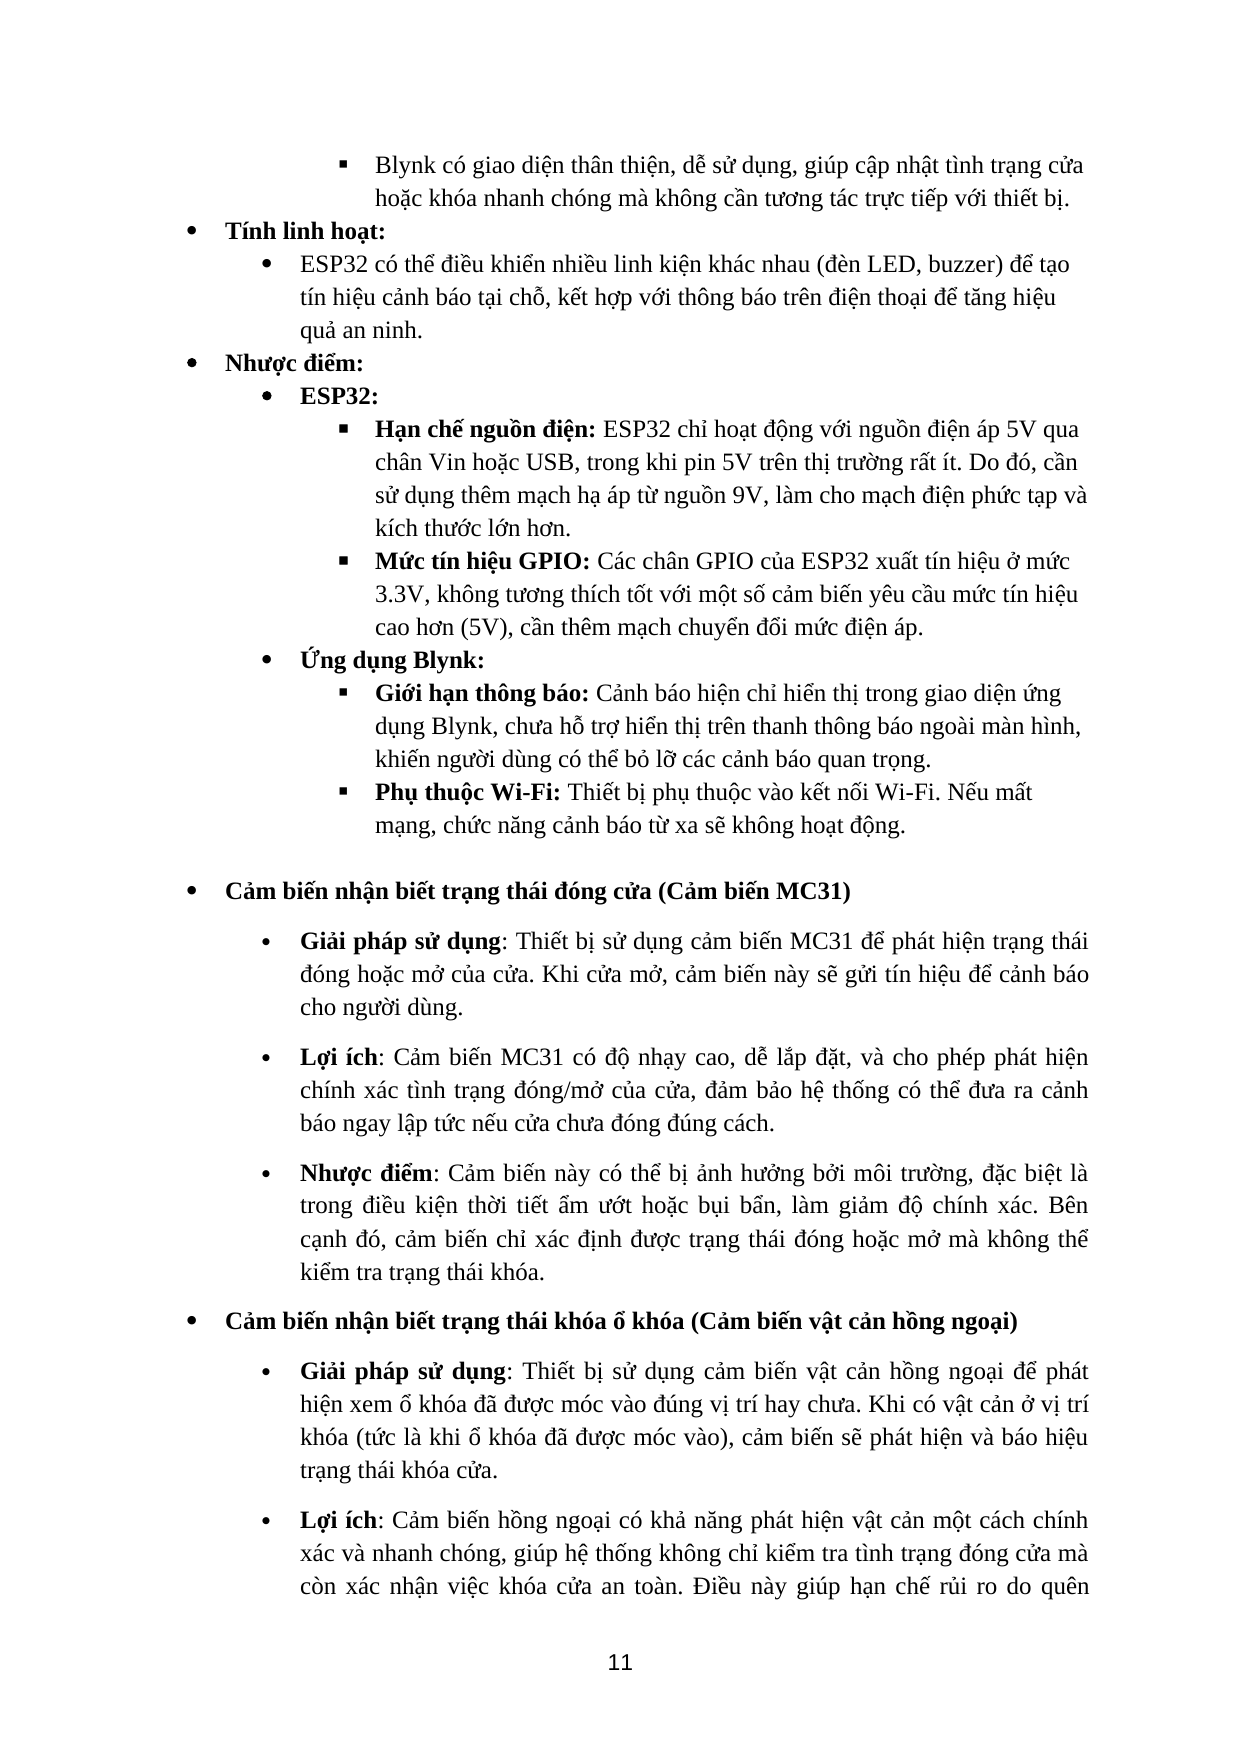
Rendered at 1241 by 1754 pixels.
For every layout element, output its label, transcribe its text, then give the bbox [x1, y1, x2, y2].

list ESP32: [262, 381, 1090, 410]
list Nhược điểm: Cảm biến này có thể bị ảnh hưởng bởi môi trường, đặc biệt là trong điều kiện thời tiết ẩm ướt hoặc bụi bẩn, làm giảm độ chính xác. Bên cạnh đó, cảm biến chỉ xác định được trạng thái đóng hoặc mở mà không thể kiểm tra trạng thái khóa. [262, 1158, 1090, 1285]
list Hạn chế nguồn điện: ESP32 chỉ hoạt động với nguồn điện áp 5V qua chân Vin hoặc USB, trong khi pin 5V trên thị trường rất ít. Do đó, cần sử dụng thêm mạch hạ áp từ nguồn 9V, làm cho mạch điện phức tạp và kích thước lớn hơn. [337, 414, 1090, 542]
list Cảm biến nhận biết trạng thái đóng cửa (Cảm biến MC31) [187, 876, 1090, 905]
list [262, 1505, 1090, 1599]
list Cảm biến nhận biết trạng thái khóa ổ khóa (Cảm biến vật cản hồng ngoại) [187, 1306, 1090, 1335]
list Lợi ích: Cảm biến MC31 có độ nhạy cao, dễ lắp đặt, và cho phép phát hiện chính xác tình trạng đóng/mở của cửa, đảm bảo hệ thống có thể đưa ra cảnh báo ngay lập tức nếu cửa chưa đóng đúng cách. [262, 1042, 1090, 1137]
list Giải pháp sử dụng: Thiết bị sử dụng cảm biến MC31 để phát hiện trạng thái đóng hoặc mở của cửa. Khi cửa mở, cảm biến này sẽ gửi tín hiệu để cảnh báo cho người dùng. [262, 926, 1090, 1021]
list ESP32 có thể điều khiển nhiều linh kiện khác nhau (đèn LED, buzzer) để tạo tín hiệu cảnh báo tại chỗ, kết hợp với thông báo trên điện thoại để tăng hiệu quả an ninh. [262, 249, 1090, 344]
list Nhược điểm: [187, 348, 1090, 377]
list Ứng dụng Blynk: [262, 645, 1090, 674]
list Phụ thuộc Wi-Fi: Thiết bị phụ thuộc vào kết nối Wi-Fi. Nếu mất mạng, chức năng cảnh báo từ xa sẽ không hoạt động. [337, 777, 1090, 839]
list Giải pháp sử dụng: Thiết bị sử dụng cảm biến vật cản hồng ngoại để phát hiện xem ổ khóa đã được móc vào đúng vị trí hay chưa. Khi có vật cản ở vị trí khóa (tức là khi ổ khóa đã được móc vào), cảm biến sẽ phát hiện và báo hiệu trạng thái khóa cửa. [262, 1356, 1090, 1484]
list Mức tín hiệu GPIO: Các chân GPIO của ESP32 xuất tín hiệu ở mức 3.3V, không tương thích tốt với một số cảm biến yêu cầu mức tín hiệu cao hơn (5V), cần thêm mạch chuyển đổi mức điện áp. [337, 546, 1090, 641]
list Blynk có giao diện thân thiện, dễ sử dụng, giúp cập nhật tình trạng cửa hoặc khóa nhanh chóng mà không cần tương tác trực tiếp với thiết bị. [337, 150, 1090, 212]
list Tính linh hoạt: [187, 216, 1090, 245]
list Giới hạn thông báo: Cảnh báo hiện chỉ hiển thị trong giao diện ứng dụng Blynk, chưa hỗ trợ hiển thị trên thanh thông báo ngoài màn hình, khiến người dùng có thể bỏ lỡ các cảnh báo quan trọng. [337, 678, 1090, 773]
